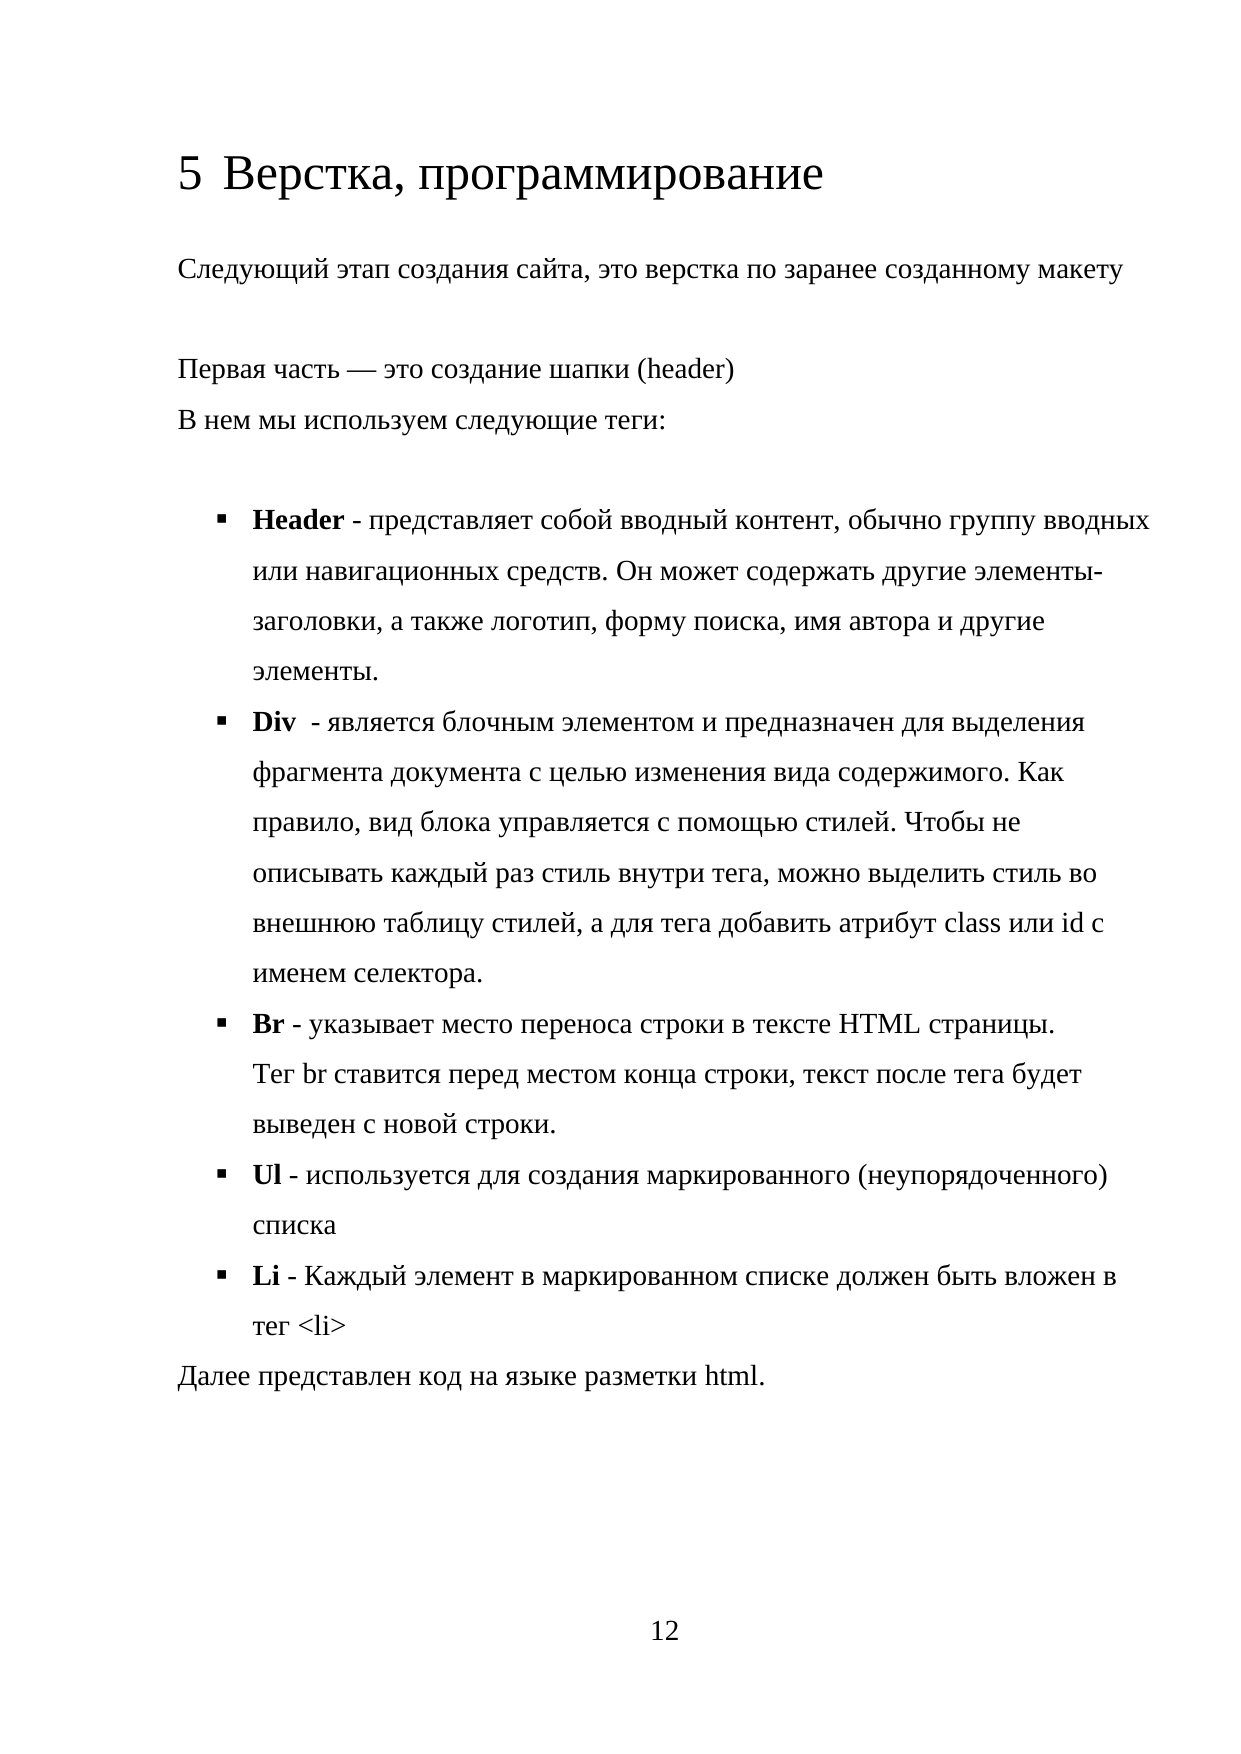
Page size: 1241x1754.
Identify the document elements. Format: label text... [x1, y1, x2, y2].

list Li - Каждый элемент в маркированном списке должен быть вложен в тег <li> [215, 1258, 1152, 1342]
list Div - является блочным элементом и предназначен для выделения фрагмента документа с целью изменения вида содержимого. Как правило, вид блока управляется с помощью стилей. Чтобы не описывать каждый раз стиль внутри тега, можно выделить стиль во внешнюю таблицу стилей, а для тега добавить атрибут class или id с именем селектора. [215, 704, 1152, 989]
text Первая часть — это создание шапки (header) [177, 352, 1152, 385]
text Далее представлен код на языке разметки html. [177, 1358, 1152, 1392]
list Br - указывает место переноса строки в тексте HTML страницы. Тег br ставится перед местом конца строки, текст после тега будет выведен с новой строки. [215, 1006, 1152, 1140]
text В нем мы используем следующие теги: [177, 402, 1152, 435]
subtitle Верстка, программирование [177, 143, 1152, 201]
list Header - представляет собой вводный контент, обычно группу вводных или навигационных средств. Он может содержать другие элементы-заголовки, а также логотип, форму поиска, имя автора и другие элементы. [215, 502, 1152, 687]
text Следующий этап создания сайта, это верстка по заранее созданному макету [177, 251, 1152, 284]
list Ul - используется для создания маркированного (неупорядоченного) списка [215, 1157, 1152, 1241]
